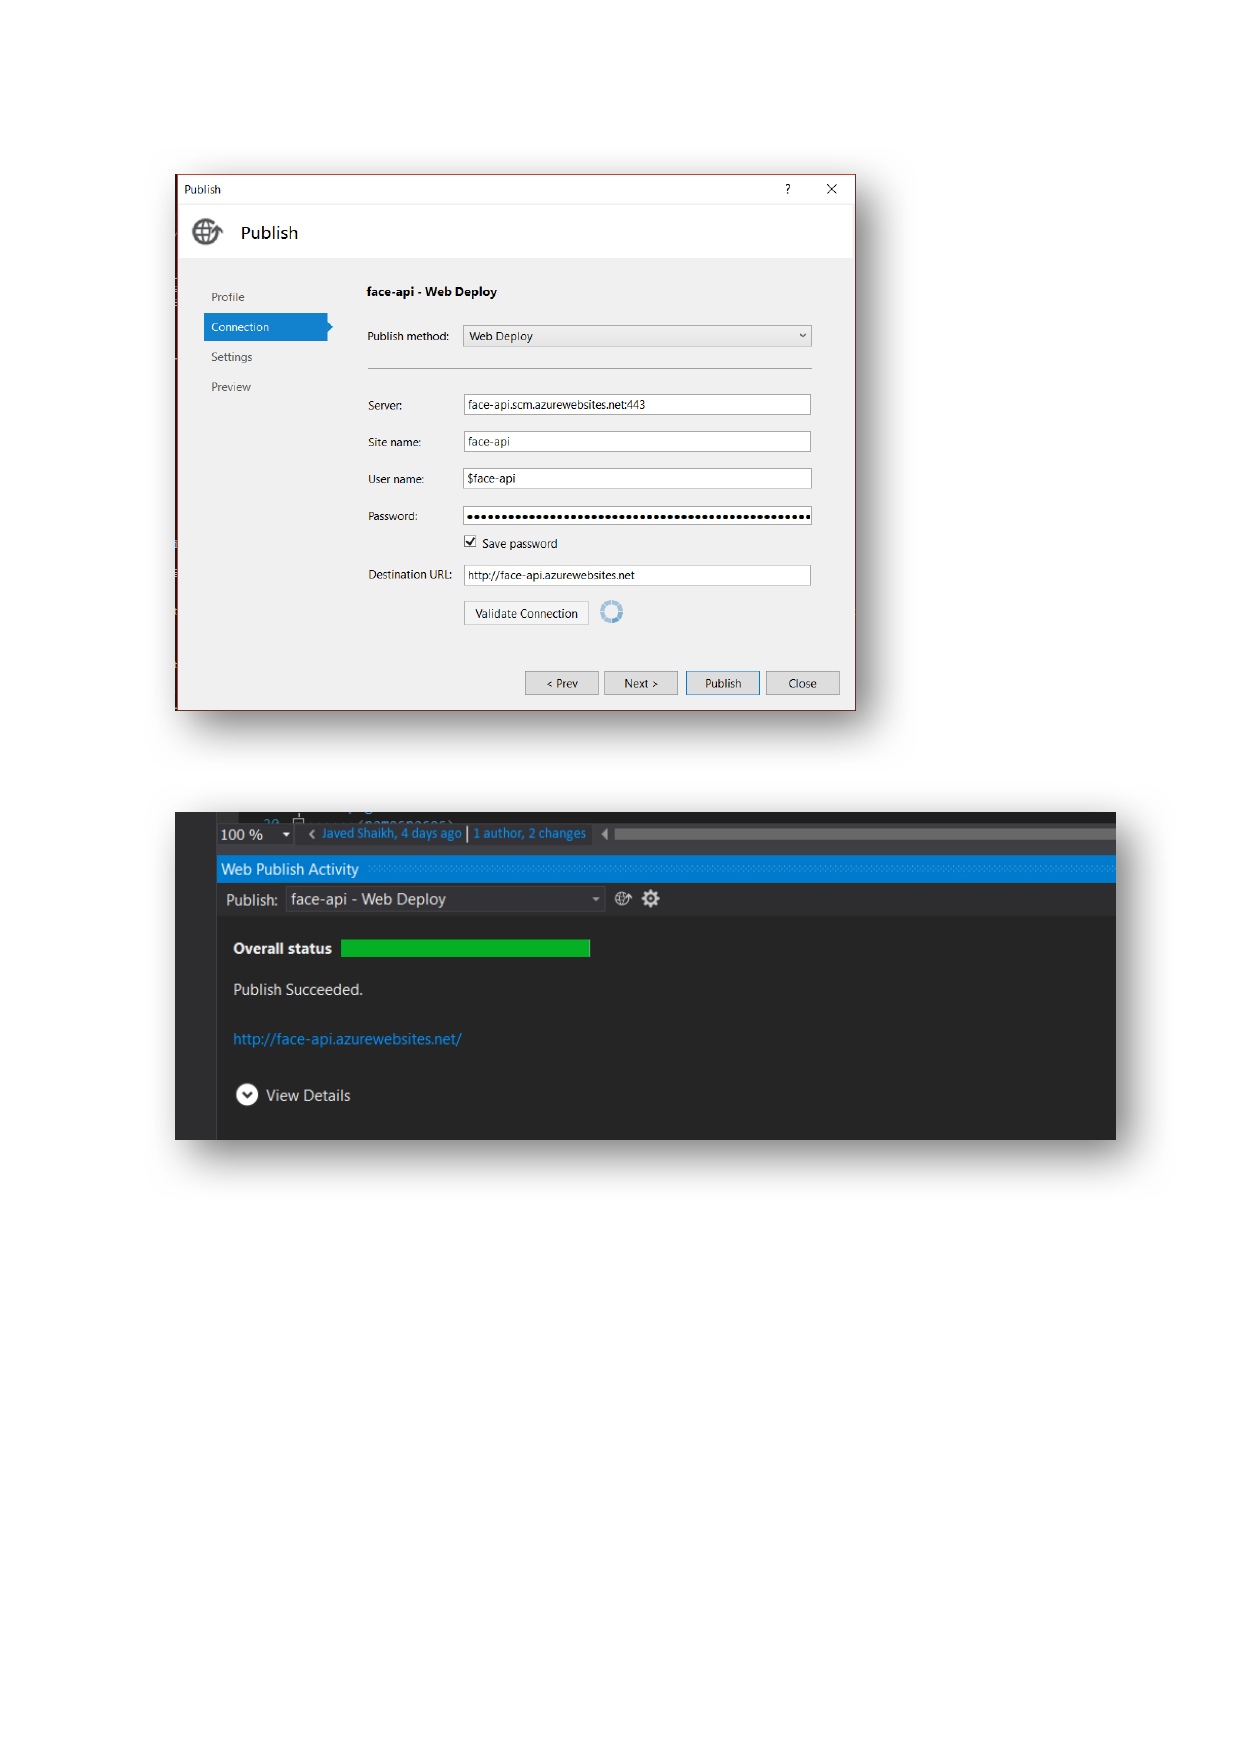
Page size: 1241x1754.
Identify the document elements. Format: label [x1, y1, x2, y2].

picture [175, 174, 856, 711]
picture [175, 812, 1116, 1140]
